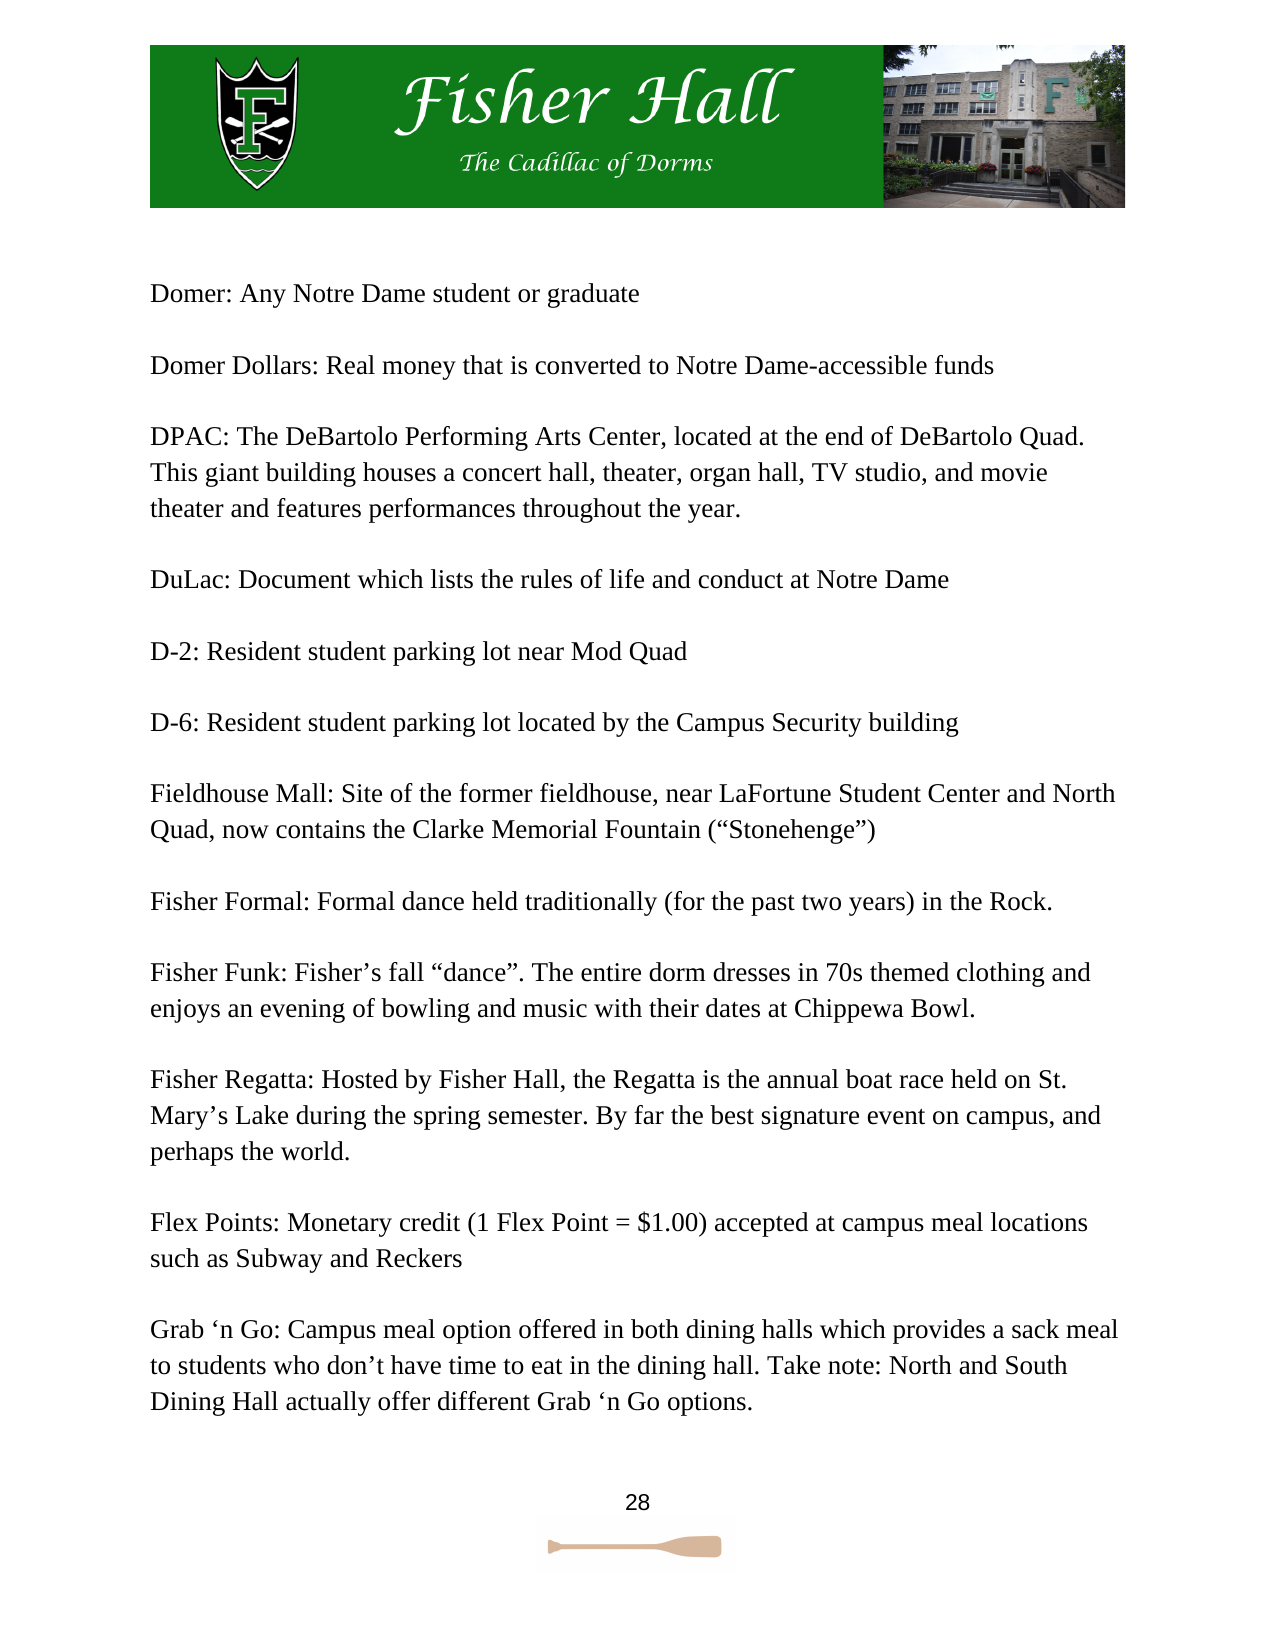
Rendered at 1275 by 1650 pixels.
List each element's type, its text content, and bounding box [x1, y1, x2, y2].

text Flex Points: Monetary credit (1 Flex Point = $1.00) accepted at campus meal locations such as Subway and Reckers [150, 1206, 1125, 1273]
text Fisher Regatta: Hosted by Fisher Hall, the Regatta is the annual boat race held on St. Mary’s Lake during the spring semester. By far the best signature event on campus, and perhaps the world. [150, 1063, 1125, 1166]
picture [150, 45, 1125, 208]
text Fisher Formal: Formal dance held traditionally (for the past two years) in the Rock. [150, 885, 1125, 916]
text D-2: Resident student parking lot near Mod Quad [150, 634, 1125, 666]
text DPAC: The DeBartolo Performing Arts Center, located at the end of DeBartolo Quad. This giant building houses a concert hall, theater, organ hall, TV studio, and movie theater and features performances throughout the year. [150, 420, 1125, 523]
text D-6: Resident student parking lot located by the Campus Security building [150, 706, 1125, 737]
text Domer Dollars: Real money that is converted to Notre Dame-accessible funds [150, 349, 1125, 380]
text DuLac: Document which lists the rules of life and conduct at Notre Dame [150, 563, 1125, 594]
picture [537, 1515, 737, 1574]
text Fisher Funk: Fisher’s fall “dance”. The entire dorm dresses in 70s themed clothing and enjoys an evening of bowling and music with their dates at Chippewa Bowl. [150, 956, 1125, 1023]
text Fieldhouse Mall: Site of the former fieldhouse, near LaFortune Student Center and North Quad, now contains the Clarke Memorial Fountain (“Stonehenge”) [150, 777, 1125, 844]
text Domer: Any Notre Dame student or graduate [150, 277, 1125, 308]
text Grab ‘n Go: Campus meal option offered in both dining halls which provides a sack meal to students who don’t have time to eat in the dining hall. Take note: North and South Dining Hall actually offer different Grab ‘n Go options. [150, 1313, 1125, 1416]
